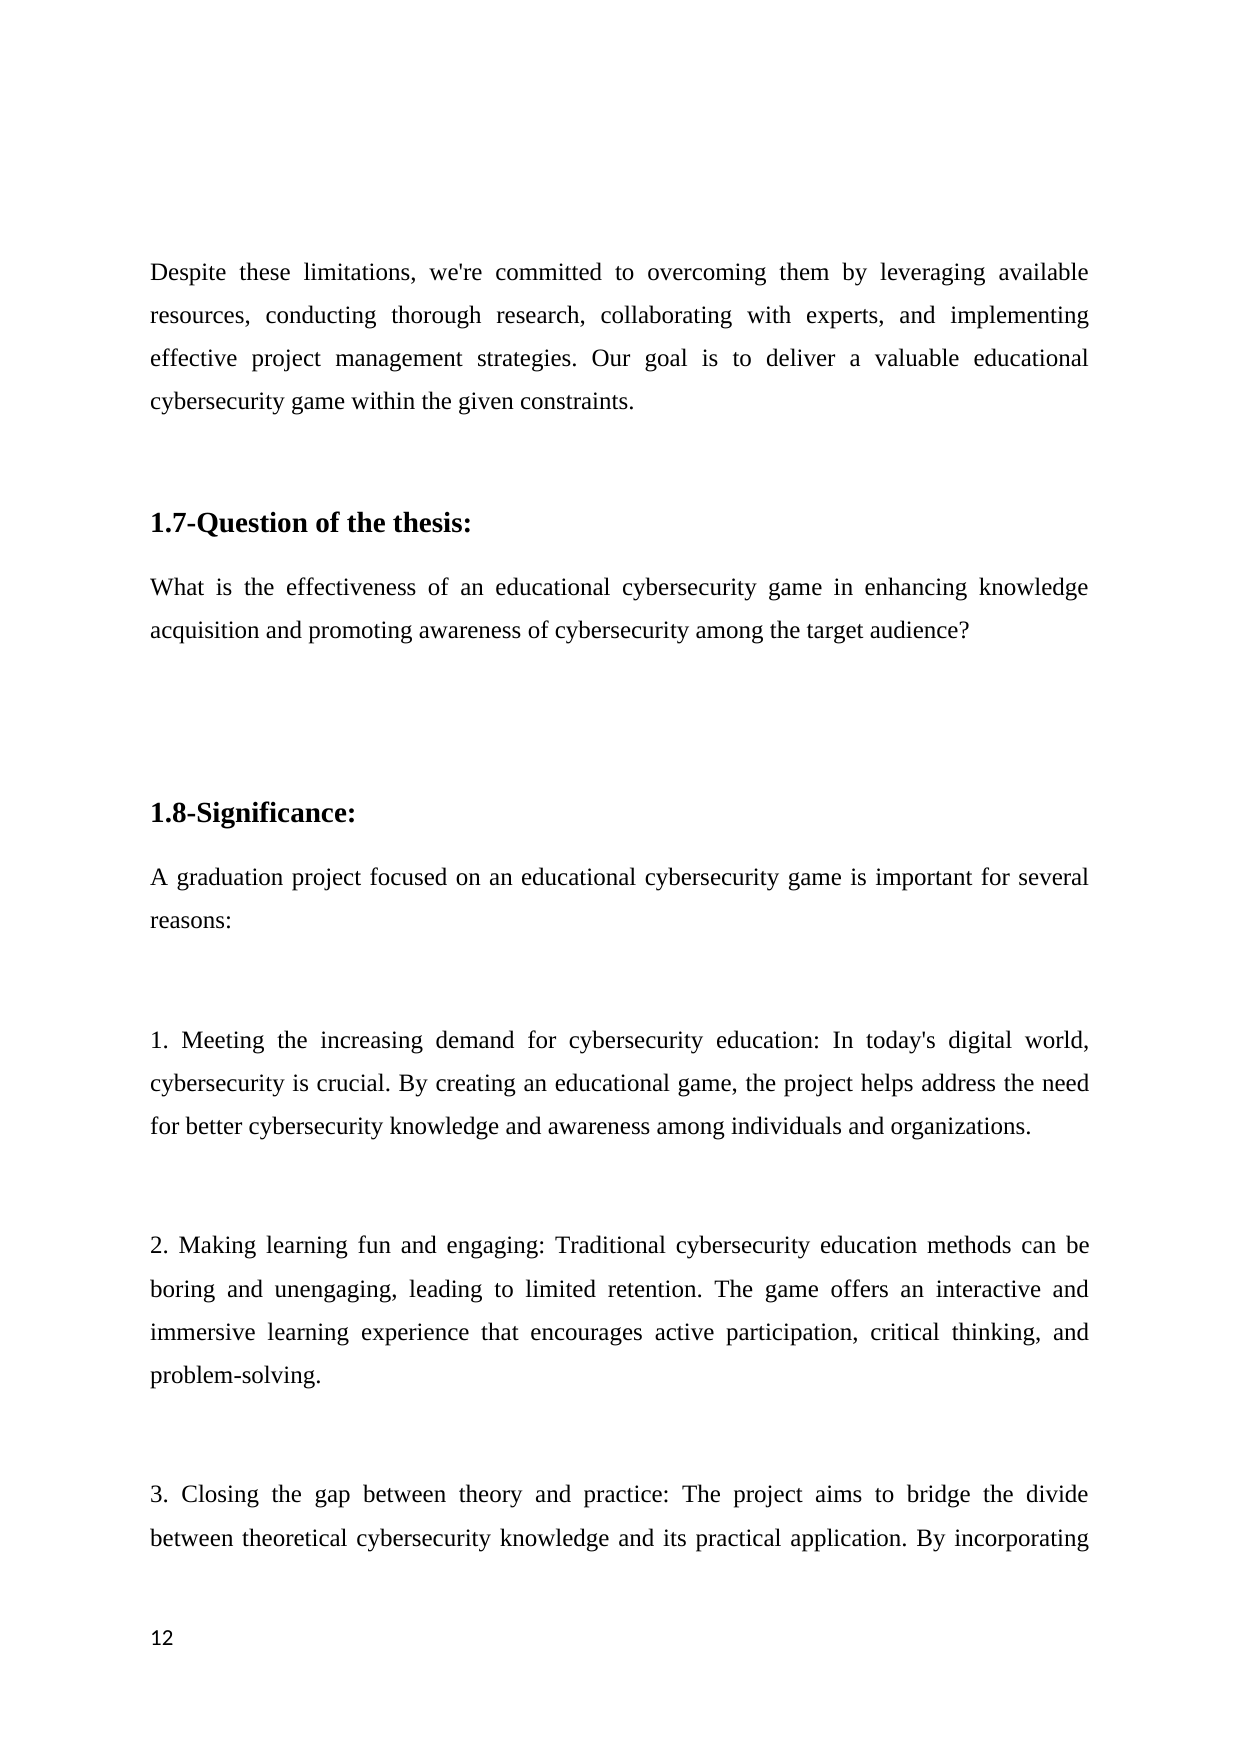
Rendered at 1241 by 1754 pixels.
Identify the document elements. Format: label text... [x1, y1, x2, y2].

text 1.8-Significance: [150, 795, 1090, 828]
text 1.7-Question of the thesis: [150, 506, 1090, 539]
text Despite these limitations, we're committed to overcoming them by leveraging available resources, conducting thorough research, collaborating with experts, and implementing effective project management strategies. Our goal is to deliver a valuable educational cybersecurity game within the given constraints. [150, 257, 1090, 415]
text What is the effectiveness of an educational cybersecurity game in enhancing knowledge acquisition and promoting awareness of cybersecurity among the target audience? [150, 572, 1090, 644]
text 2. Making learning fun and engaging: Traditional cybersecurity education methods can be boring and unengaging, leading to limited retention. The game offers an interactive and immersive learning experience that encourages active participation, critical thinking, and problem-solving. [150, 1231, 1090, 1389]
text A graduation project focused on an educational cybersecurity game is important for several reasons: [150, 862, 1090, 934]
text 1. Meeting the increasing demand for cybersecurity education: In today's digital world, cybersecurity is crucial. By creating an educational game, the project helps address the need for better cybersecurity knowledge and awareness among individuals and organizations. [150, 1025, 1090, 1140]
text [150, 1479, 1090, 1551]
